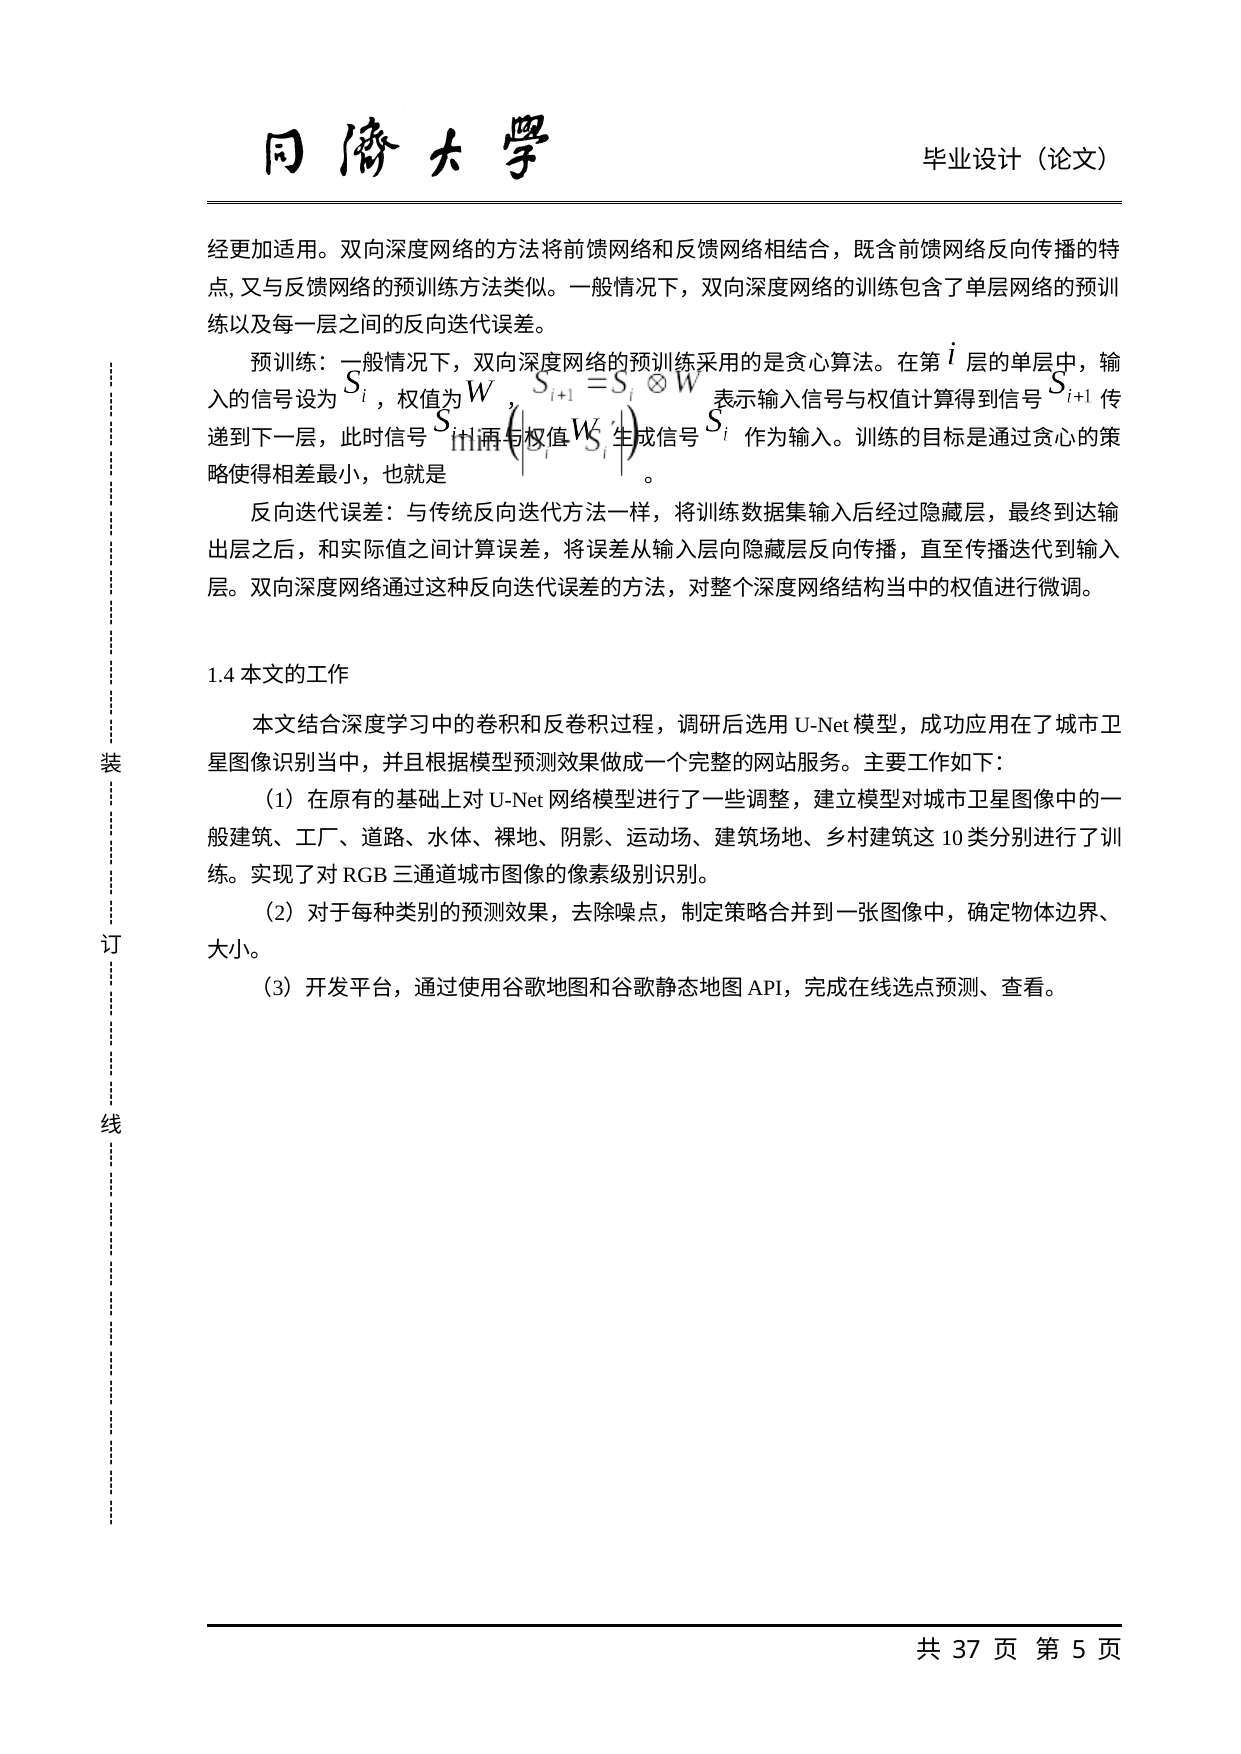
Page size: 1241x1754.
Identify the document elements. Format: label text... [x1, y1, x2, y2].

text 本文结合深度学习中的卷积和反卷积过程，调研后选用U-Net模型，成功应用在了城市卫星图像识别当中，并且根据模型预测效果做成一个完整的网站服务。主要工作如下： [207, 703, 1122, 778]
text 反向迭代误差：与传统反向迭代方法一样，将训练数据集输入后经过隐藏层，最终到达输出层之后，和实际值之间计算误差，将误差从输入层向隐藏层反向传播，直至传播迭代到输入层。双向深度网络通过这种反向迭代误差的方法，对整个深度网络结构当中的权值进行微调。 [207, 490, 1122, 603]
picture [244, 106, 567, 185]
text （2）对于每种类别的预测效果，去除噪点，制定策略合并到一张图像中，确定物体边界、大小。 [207, 890, 1122, 965]
text 预训练：一般情况下，双向深度网络的预训练采用的是贪心算法。在第 层的单层中，输入的信号设为 ，权值为 ， 表示输入信号与权值计算得到信号 传递到下一层，此时信号再与权值 生成信号 作为输入。训练的目标是通过贪心的策略使得相差最小，也就是 。 [207, 340, 1122, 490]
subtitle 1.4 本文的工作 [207, 653, 1122, 690]
text （3）开发平台，通过使用谷歌地图和谷歌静态地图API，完成在线选点预测、查看。 [207, 965, 1122, 1003]
text （1）在原有的基础上对U-Net网络模型进行了一些调整，建立模型对城市卫星图像中的一般建筑、工厂、道路、水体、裸地、阴影、运动场、建筑场地、乡村建筑这10类分别进行了训练。实现了对RGB三通道城市图像的像素级别识别。 [207, 778, 1122, 890]
